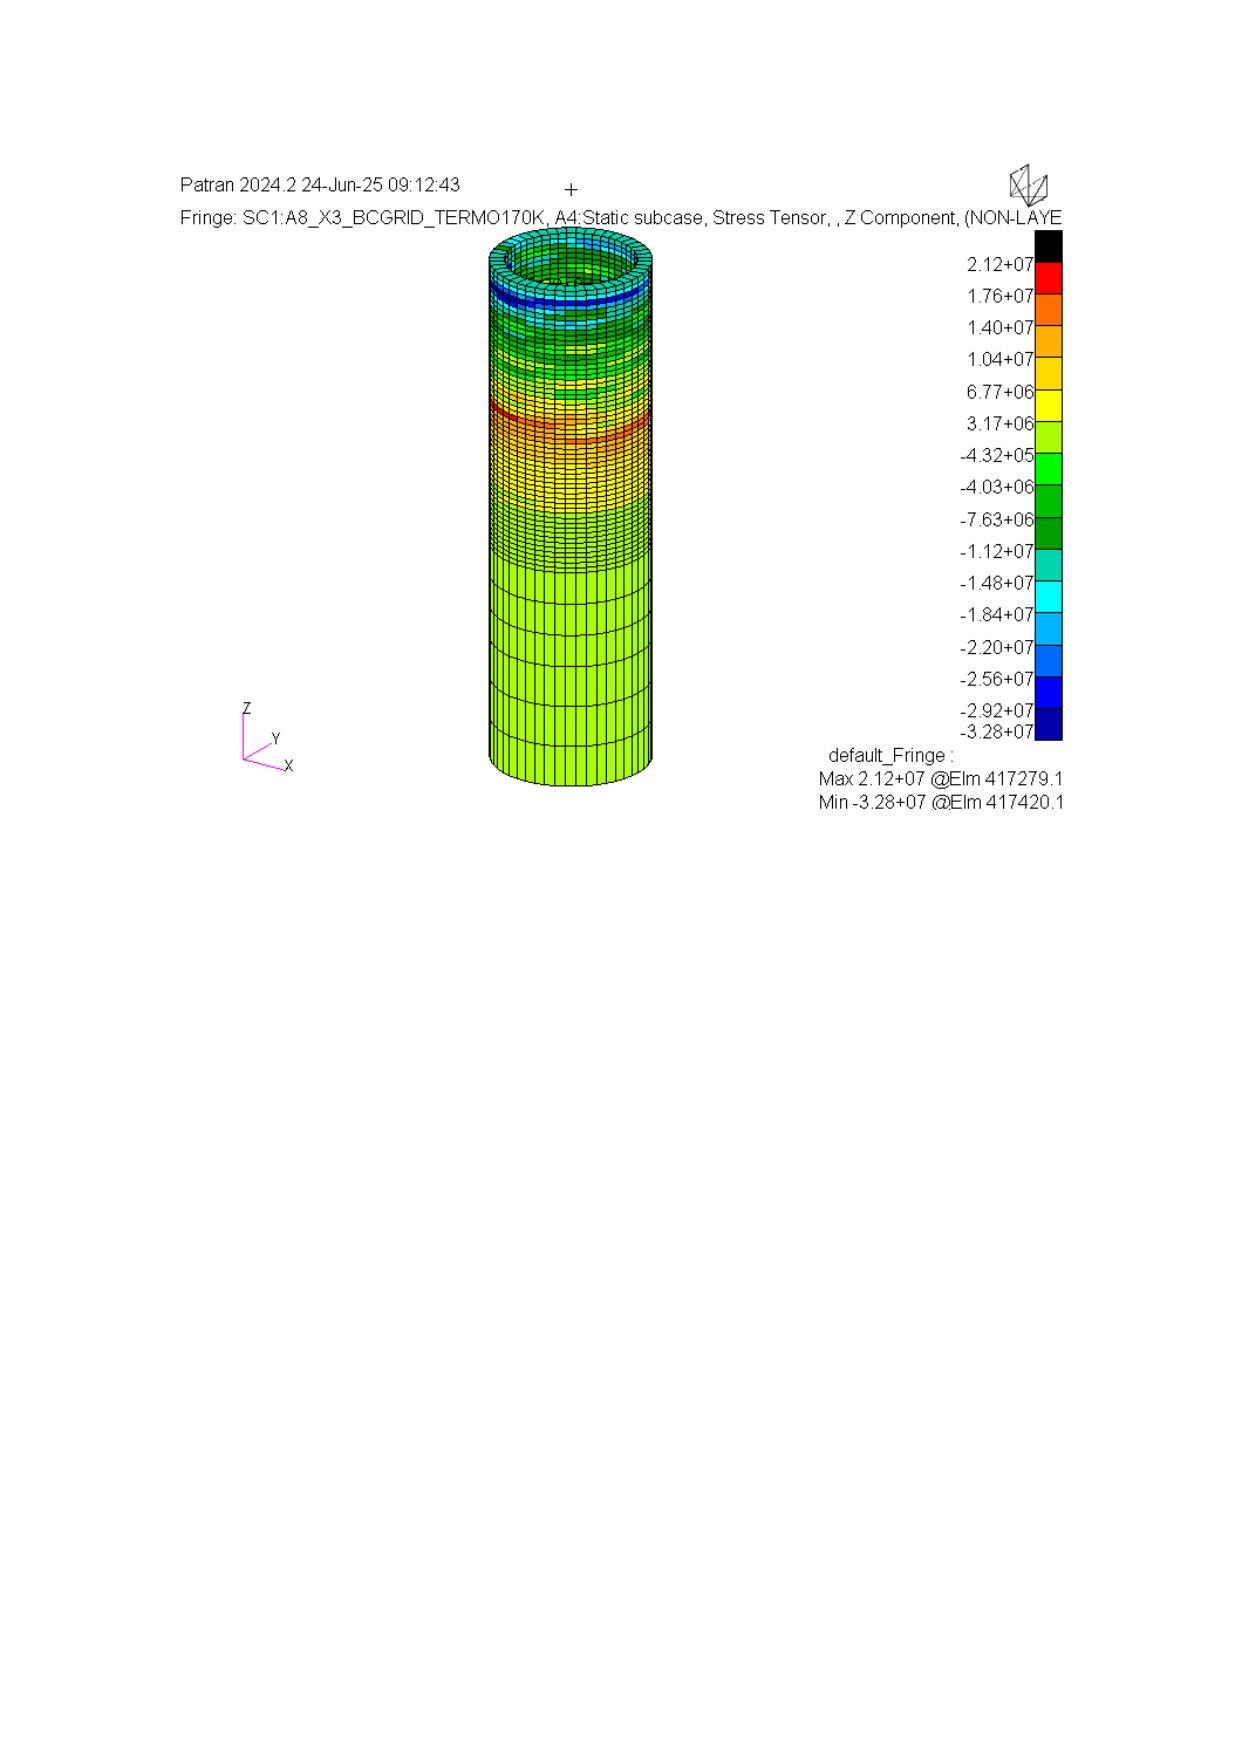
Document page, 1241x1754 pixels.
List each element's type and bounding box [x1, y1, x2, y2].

picture [177, 147, 1063, 810]
